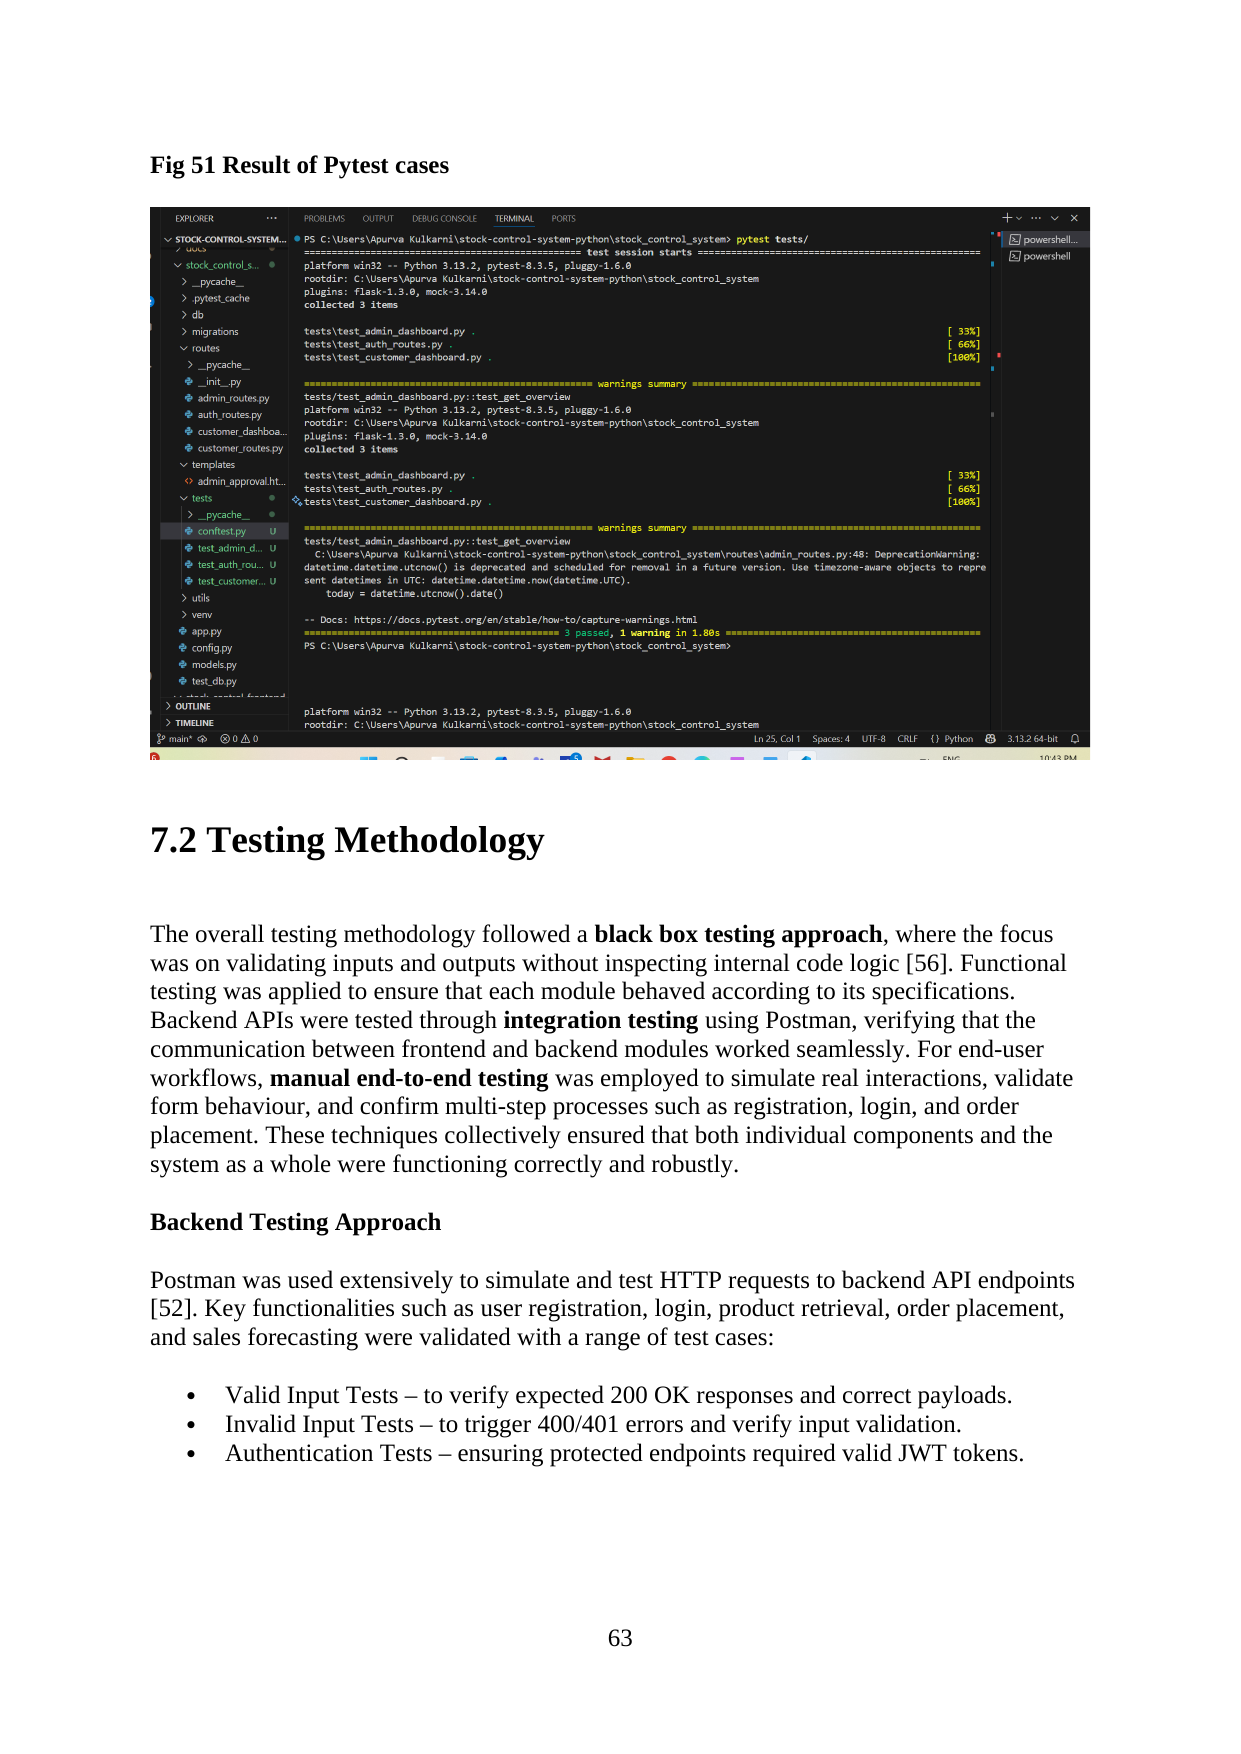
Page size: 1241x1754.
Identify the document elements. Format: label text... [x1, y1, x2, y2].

text The overall testing methodology followed a black box testing approach, where the focus was on validating inputs and outputs without inspecting internal code logic [56]. Functional testing was applied to ensure that each module behaved according to its specifications. Backend APIs were tested through integration testing using Postman, verifying that the communication between frontend and backend modules worked seamlessly. For end-user workflows, manual end-to-end testing was employed to simulate real interactions, validate form behaviour, and confirm multi-step processes such as registration, login, and order placement. These techniques collectively ensured that both individual components and the system as a whole were functioning correctly and robustly. [150, 890, 1090, 1178]
list Authentication Tests – ensuring protected endpoints required valid JWT tokens. [187, 1438, 1090, 1466]
text Fig 51 Result of Pytest cases [150, 150, 1090, 179]
text Postman was used extensively to simulate and test HTTP requests to backend API endpoints [52]. Key functionalities such as user registration, login, product retrieval, order placement, and sales forecasting were validated with a range of test cases: [150, 1265, 1090, 1351]
text 7.2 Testing Methodology [150, 789, 1090, 861]
list Valid Input Tests – to verify expected 200 OK responses and correct payloads. [187, 1380, 1090, 1409]
list Invalid Input Tests – to trigger 400/401 errors and verify input validation. [187, 1409, 1090, 1438]
picture [150, 207, 1091, 760]
text Backend Testing Approach [150, 1207, 1090, 1236]
